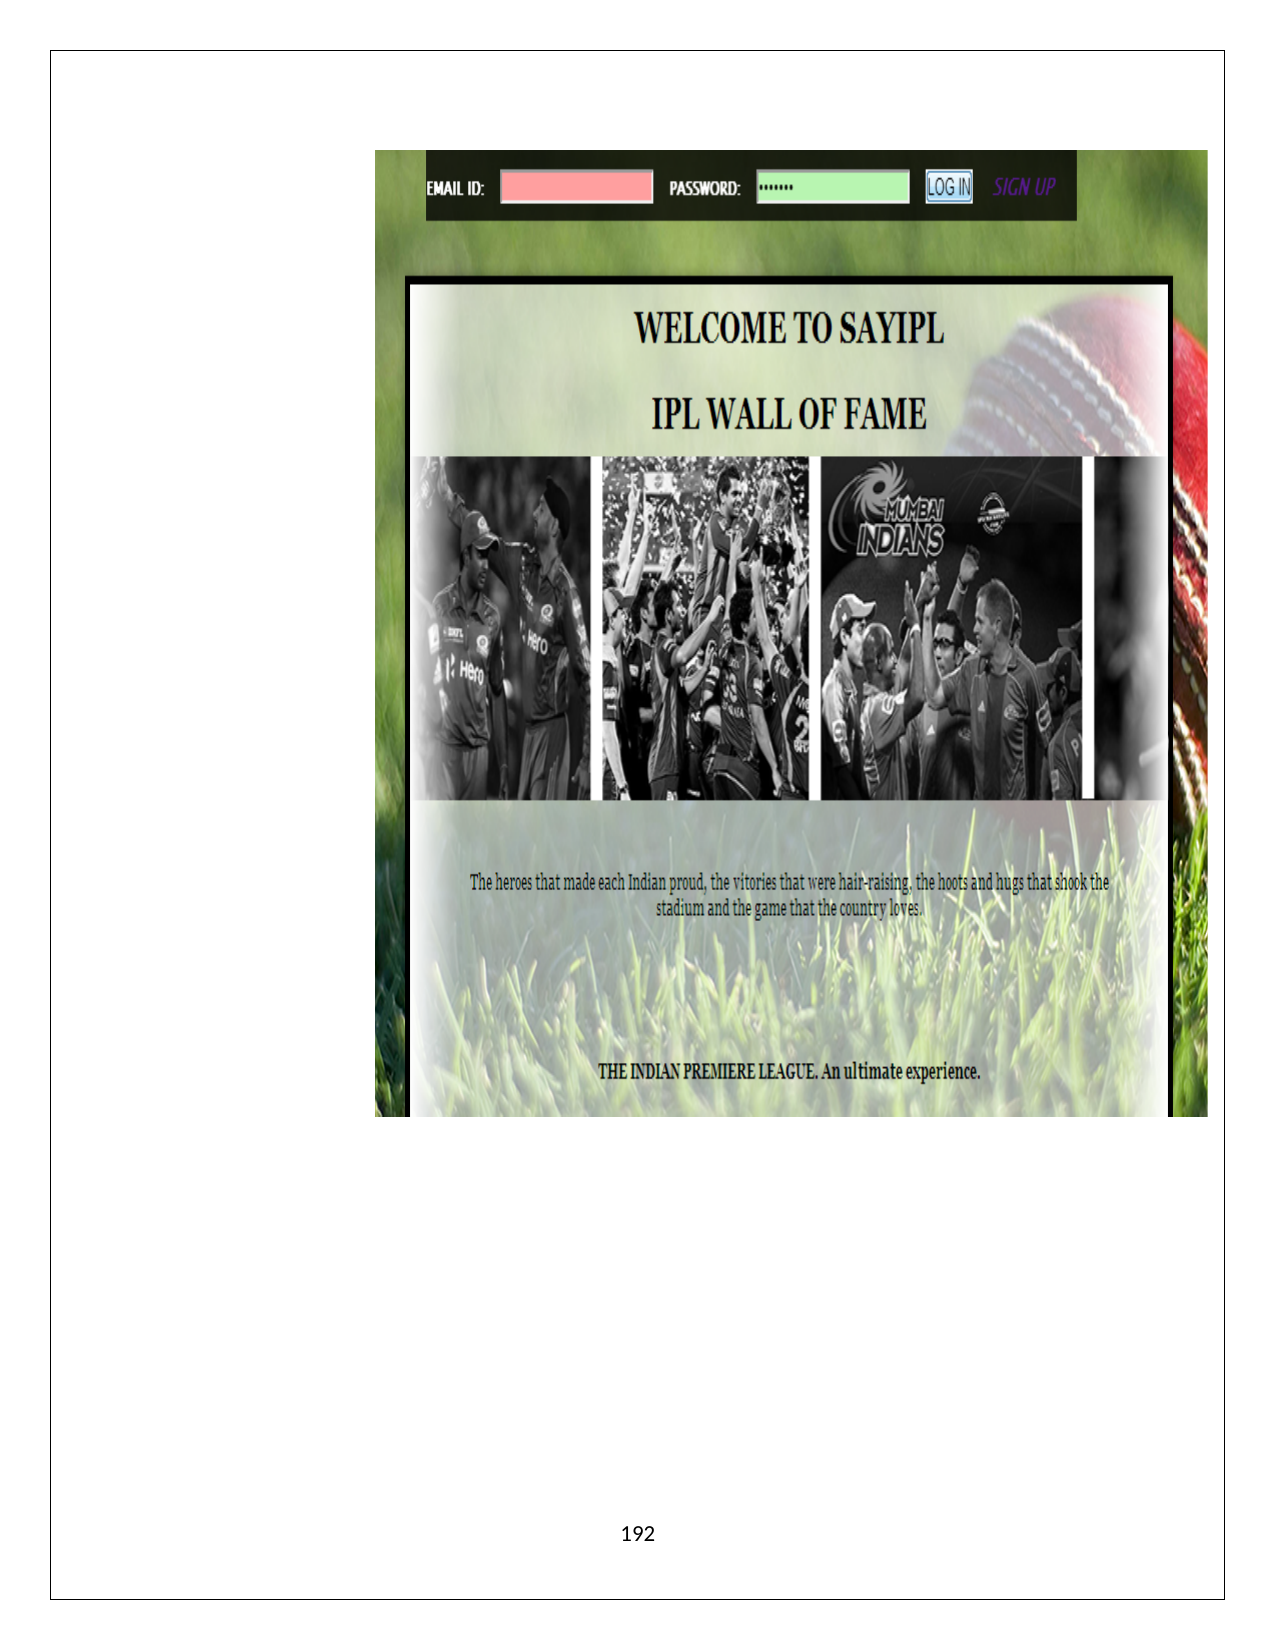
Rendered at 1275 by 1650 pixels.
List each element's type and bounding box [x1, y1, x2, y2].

picture [375, 150, 1208, 1117]
